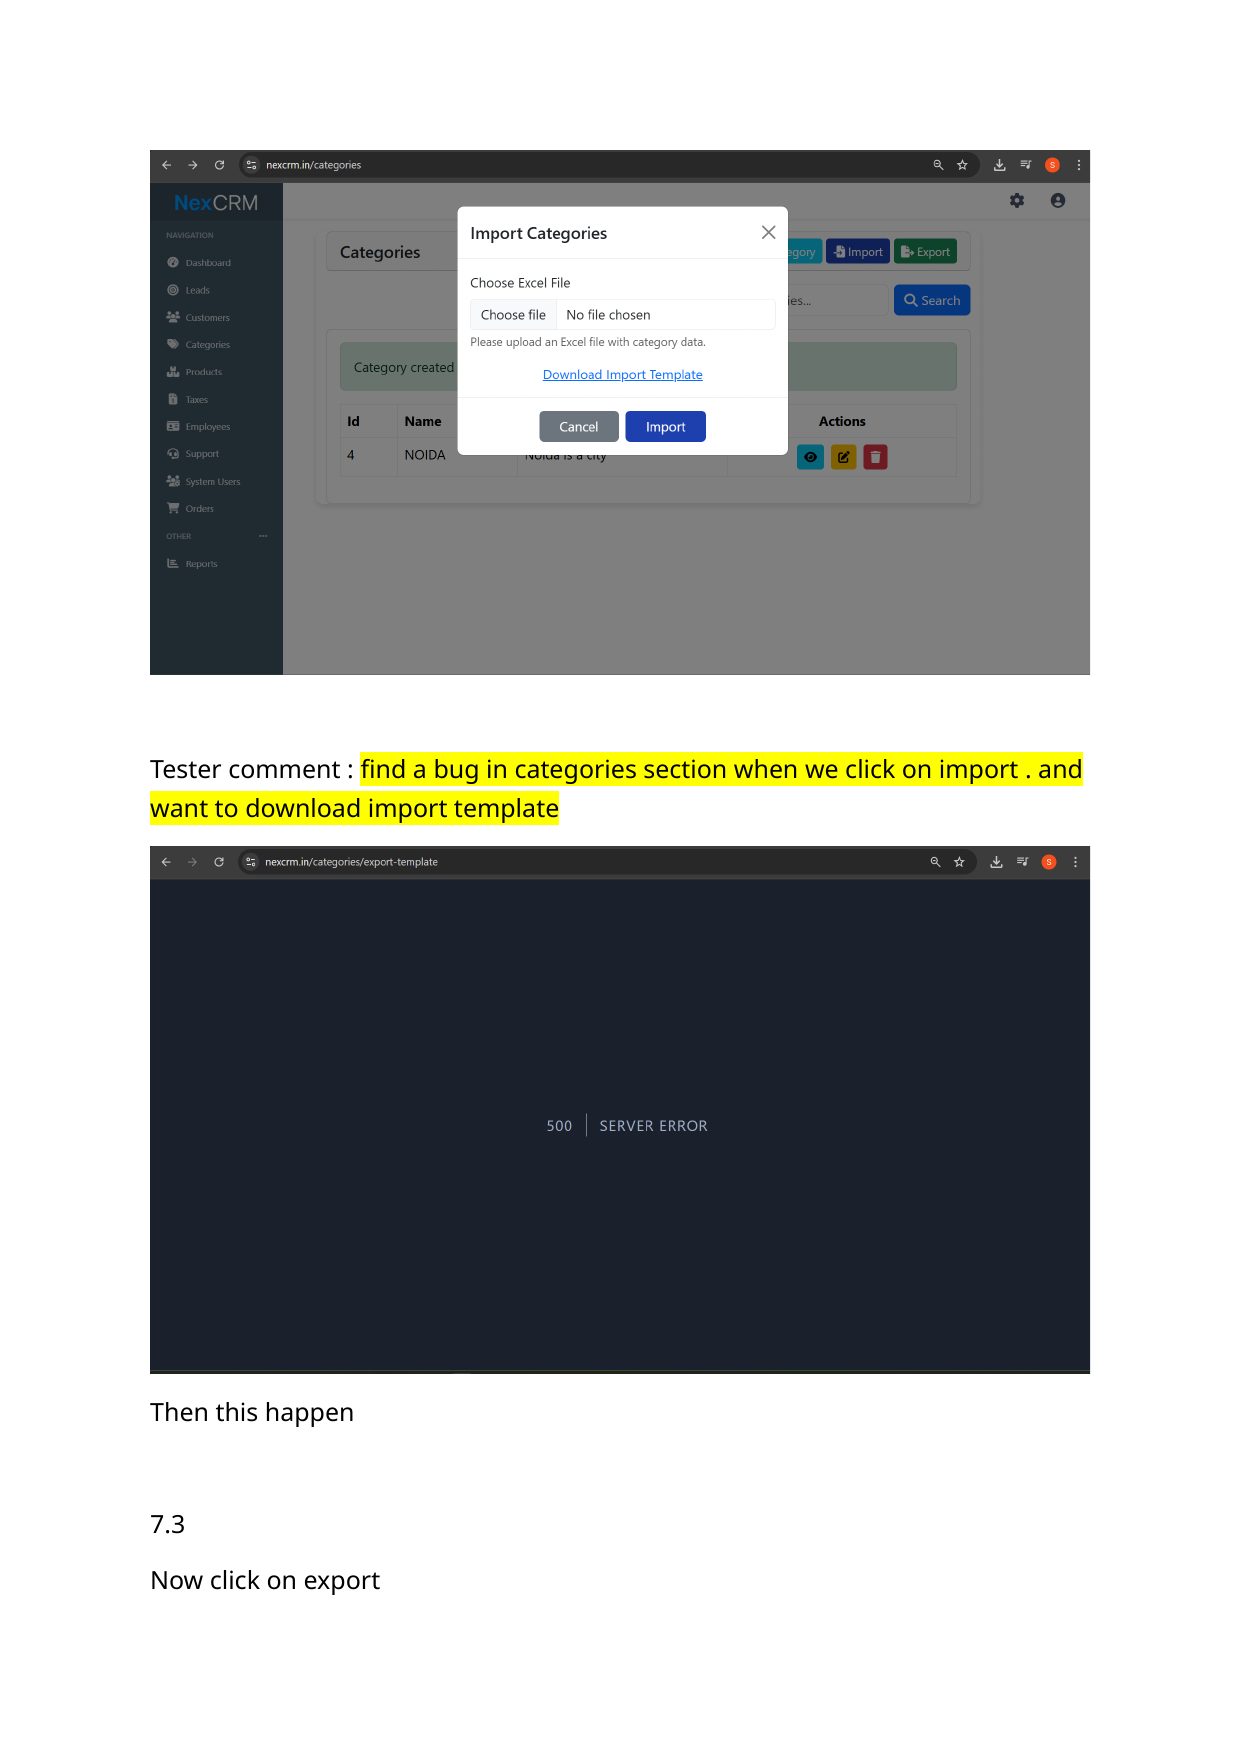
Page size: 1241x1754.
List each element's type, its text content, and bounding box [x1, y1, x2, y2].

text Then this happen [150, 1395, 1090, 1429]
text 7.3 [150, 1507, 1090, 1541]
text Tester comment : find a bug in categories section when we click on import . and want to download import template [150, 752, 1090, 825]
text Now click on export [150, 1562, 1090, 1597]
picture [150, 846, 1091, 1374]
picture [150, 150, 1091, 675]
